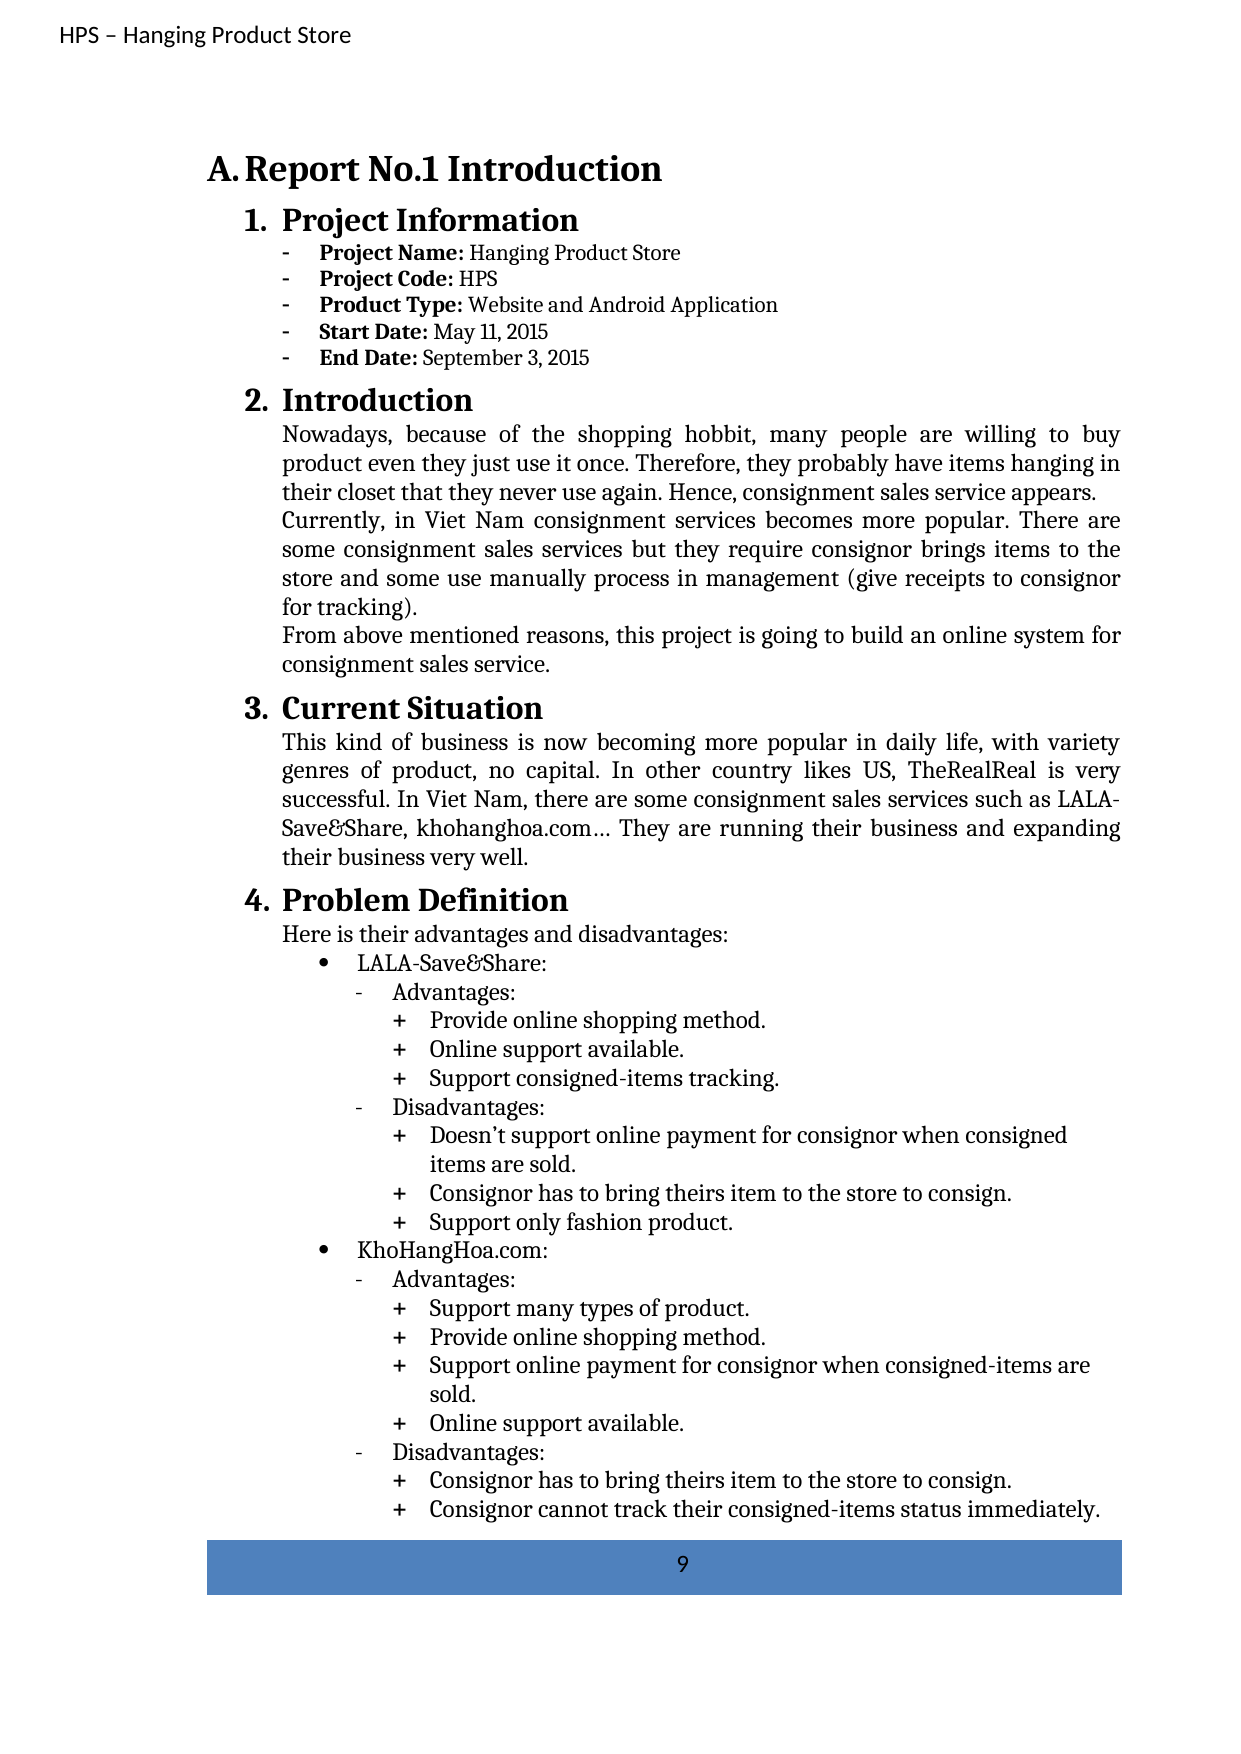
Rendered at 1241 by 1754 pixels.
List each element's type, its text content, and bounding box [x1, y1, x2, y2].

list Provide online shopping method. [392, 1323, 1122, 1351]
text This kind of business is now becoming more popular in daily life, with variety genres of product, no capital. In other country likes US, TheRealReal is very successful. In Viet Nam, there are some consignment sales services such as LALA-Save&Share, khohanghoa.com… They are running their business and expanding their business very well. [282, 728, 1122, 871]
subtitle Problem Definition [244, 882, 1122, 920]
subtitle Introduction [244, 382, 1122, 420]
list Disadvantages: [354, 1093, 1122, 1121]
list Project Code: HPS [282, 266, 1122, 292]
text From above mentioned reasons, this project is going to build an online system for consignment sales service. [282, 621, 1122, 679]
list Support online payment for consignor when consigned-items are sold. [392, 1351, 1122, 1409]
list Support consigned-items tracking. [392, 1064, 1122, 1093]
list Provide online shopping method. [392, 1006, 1122, 1035]
list Online support available. [392, 1035, 1122, 1064]
list Consignor cannot track their consigned-items status immediately. [392, 1495, 1122, 1524]
list Advantages: [354, 978, 1122, 1006]
list Doesn’t support online payment for consignor when consigned items are sold. [392, 1121, 1122, 1179]
text Here is their advantages and disadvantages: [282, 920, 1122, 949]
list Online support available. [392, 1409, 1122, 1438]
list KhoHangHoa.com: [319, 1236, 1122, 1265]
subtitle Project Information [244, 201, 1122, 239]
list LALA-Save&Share: [319, 949, 1122, 978]
list Start Date: May 11, 2015 [282, 319, 1122, 345]
text Nowadays, because of the shopping hobbit, many people are willing to buy product even they just use it once. Therefore, they probably have items hanging in their closet that they never use again. Hence, consignment sales service appears. [282, 420, 1122, 506]
list Project Name: Hanging Product Store [282, 239, 1122, 266]
list Consignor has to bring theirs item to the store to consign. [392, 1466, 1122, 1495]
list Product Type: Website and Android Application [282, 292, 1122, 319]
subtitle Current Situation [244, 689, 1122, 728]
subtitle Report No.1 Introduction [207, 148, 1122, 191]
list Support many types of product. [392, 1294, 1122, 1323]
list Consignor has to bring theirs item to the store to consign. [392, 1179, 1122, 1208]
list Support only fashion product. [392, 1208, 1122, 1236]
list Advantages: [354, 1265, 1122, 1294]
text Currently, in Viet Nam consignment services becomes more popular. There are some consignment sales services but they require consignor brings items to the store and some use manually process in management (give receipts to consignor for tracking). [282, 506, 1122, 621]
list End Date: September 3, 2015 [282, 345, 1122, 371]
list Disadvantages: [354, 1438, 1122, 1466]
